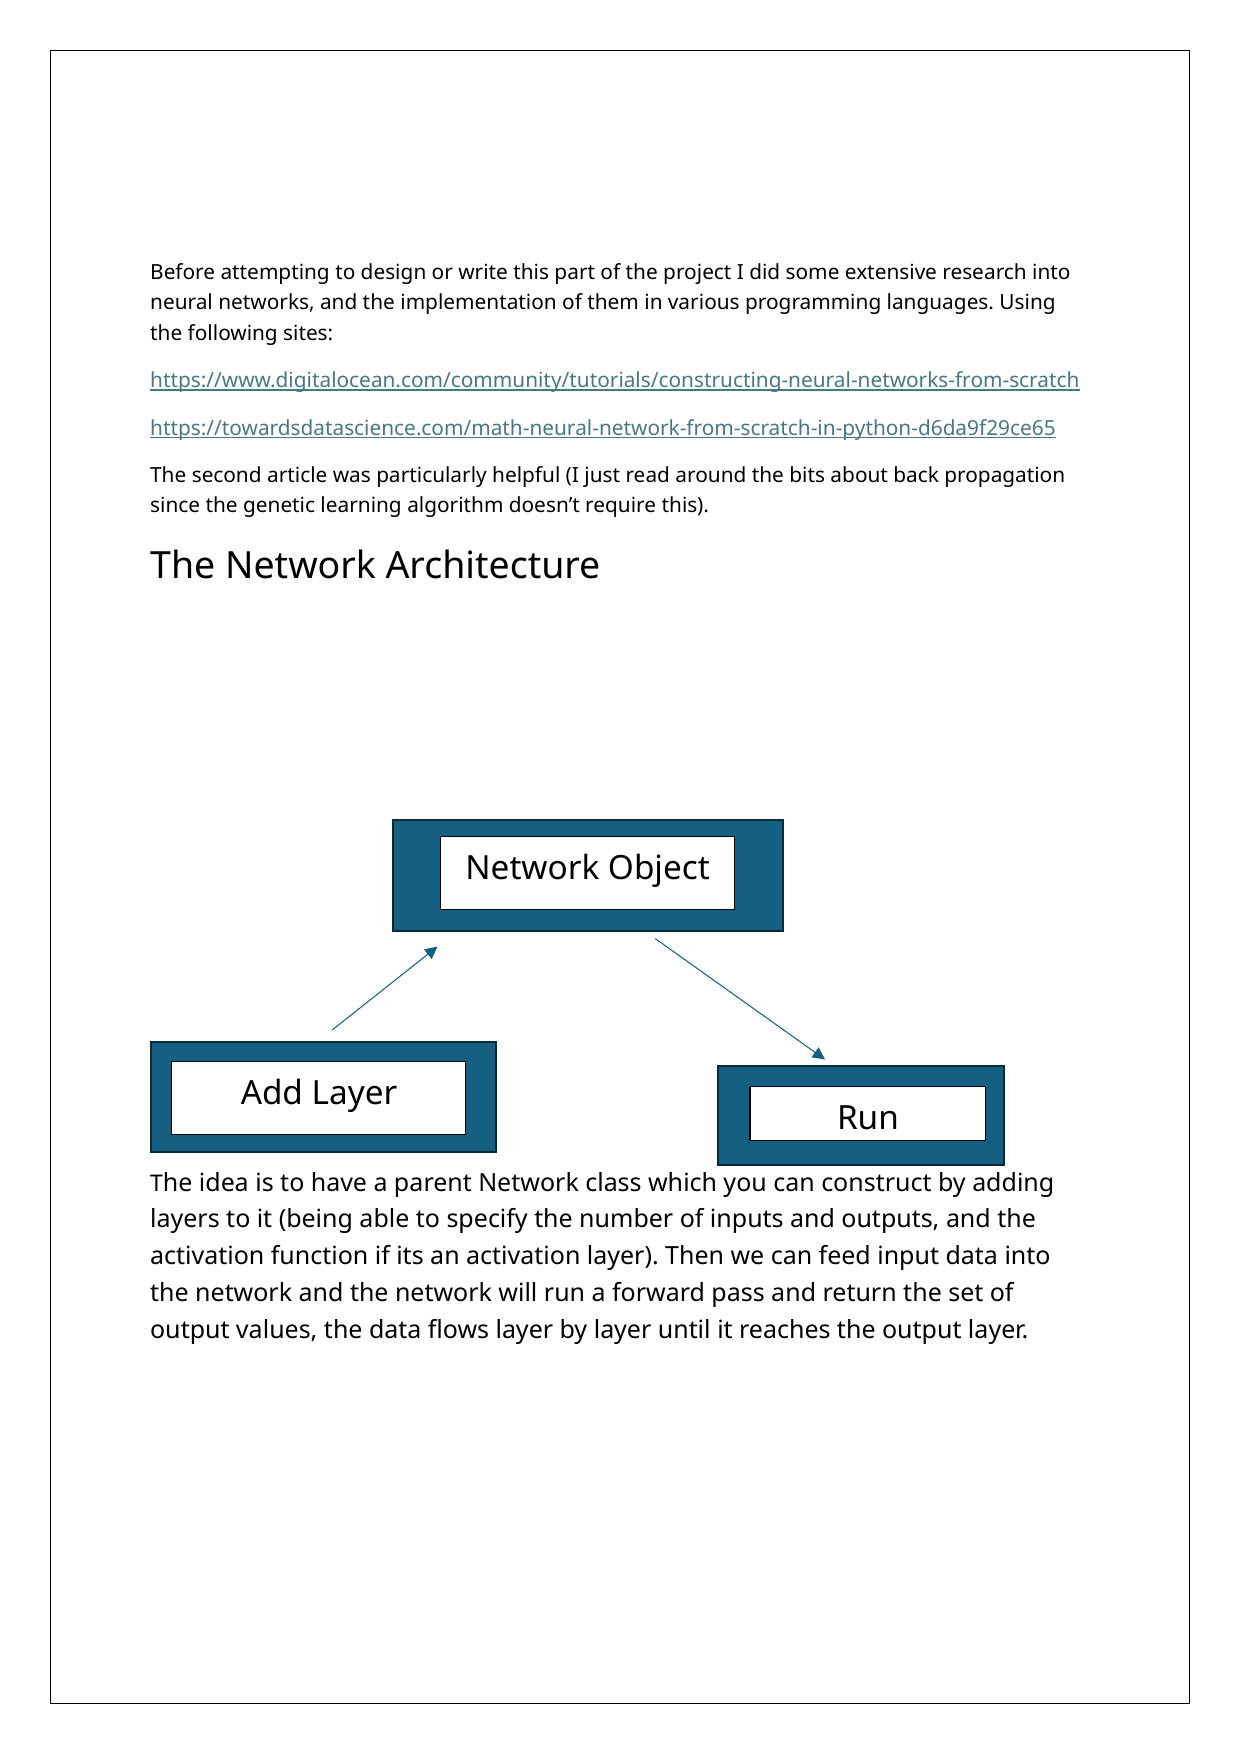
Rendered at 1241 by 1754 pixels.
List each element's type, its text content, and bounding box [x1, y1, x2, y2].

text The second article was particularly helpful (I just read around the bits about back propagation since the genetic learning algorithm doesn’t require this). [150, 460, 1090, 519]
text The idea is to have a parent Network class which you can construct by adding layers to it (being able to specify the number of inputs and outputs, and the activation function if its an activation layer). Then we can feed input data into the network and the network will run a forward pass and return the set of output values, the data flows layer by layer until it reaches the output layer. [150, 1164, 1090, 1345]
text Before attempting to design or write this part of the project I did some extensive research into neural networks, and the implementation of them in various programming languages. Using the following sites: [150, 257, 1090, 347]
text https://www.digitalocean.com/community/tutorials/constructing-neural-networks-from-scratch [150, 365, 1090, 394]
text https://towardsdatascience.com/math-neural-network-from-scratch-in-python-d6da9f29ce65 [150, 413, 1090, 441]
text The Network Architecture [150, 538, 1090, 589]
